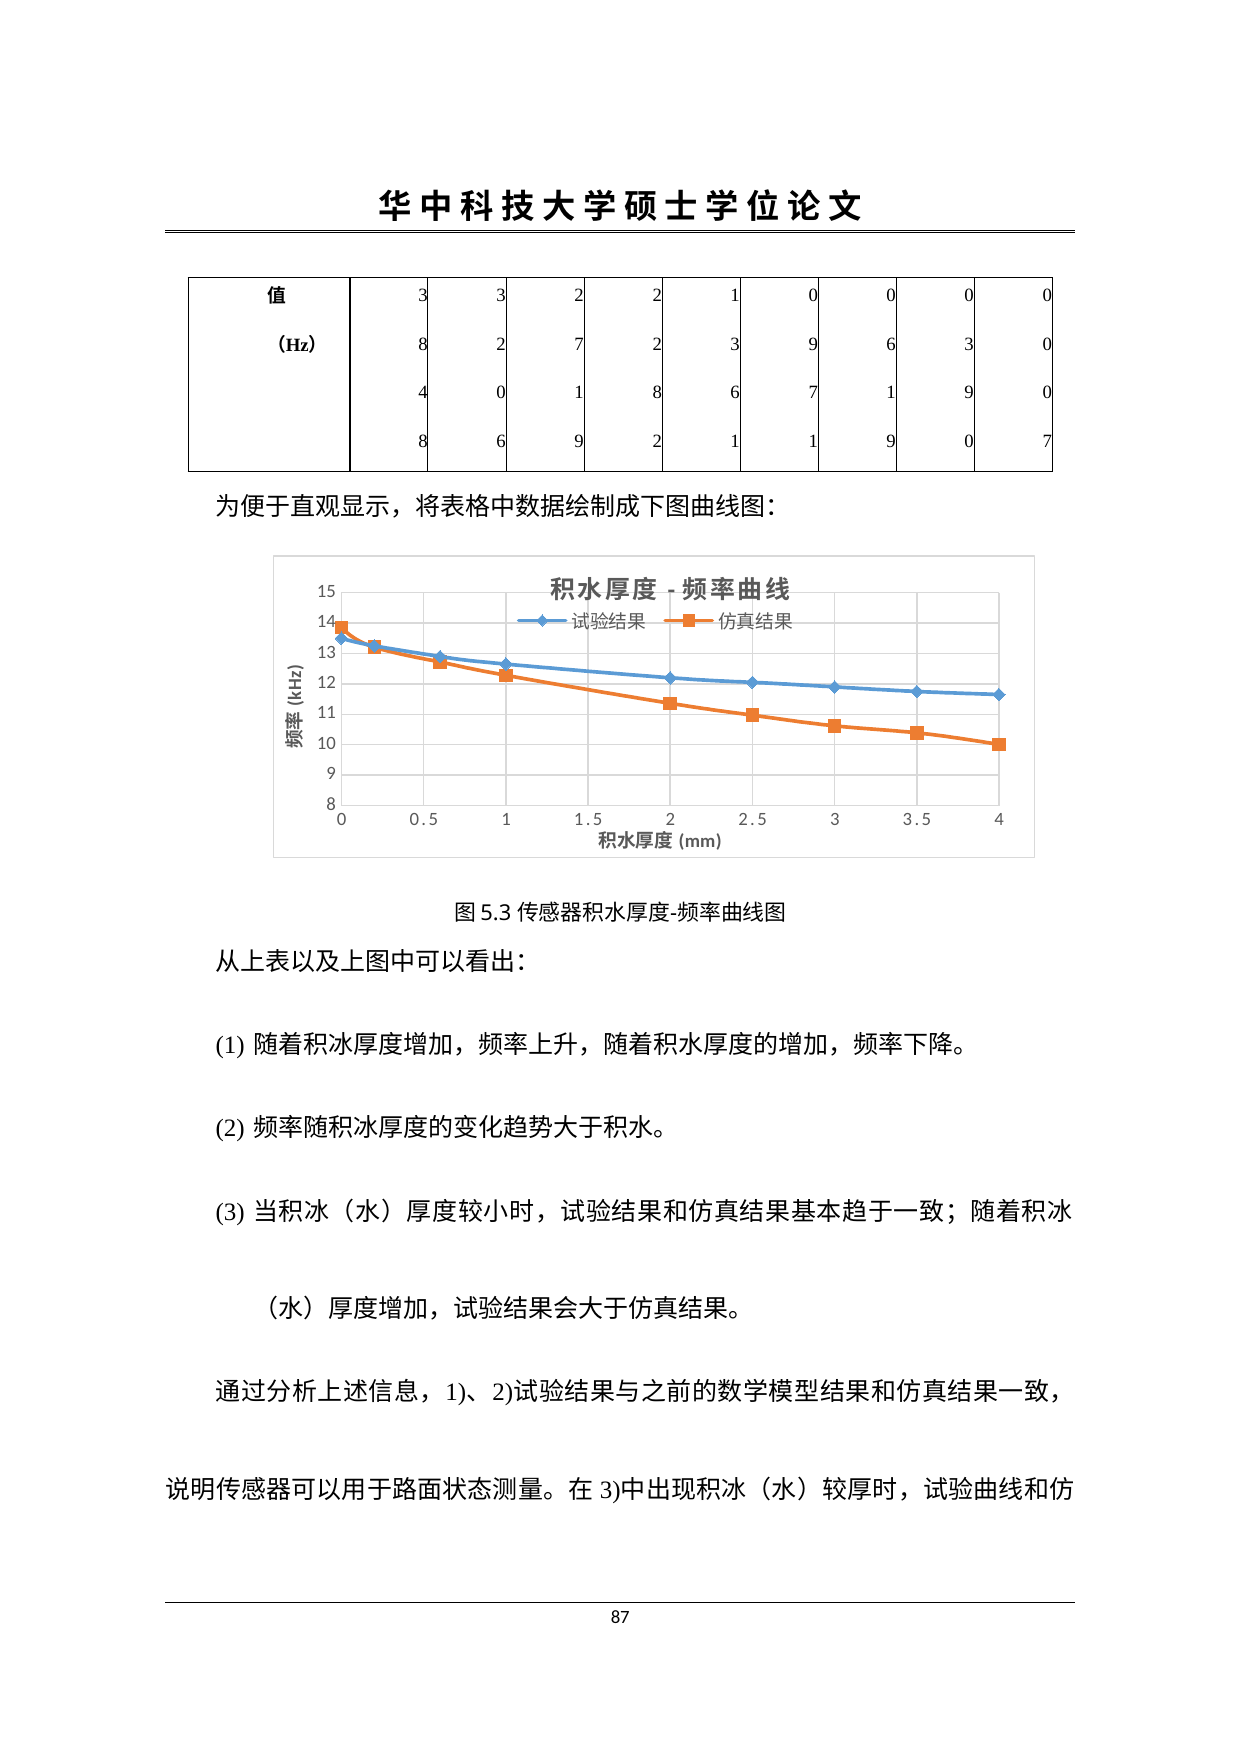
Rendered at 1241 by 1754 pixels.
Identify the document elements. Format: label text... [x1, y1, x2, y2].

table_cell 10971 [741, 278, 818, 471]
table_cell 12719 [507, 278, 584, 471]
table_cell 11361 [663, 278, 740, 471]
table_cell 13206 [428, 278, 506, 471]
list 频率随积冰厚度的变化趋势大于积水。 [215, 1093, 1075, 1158]
list 当积冰（水）厚度较小时，试验结果和仿真结果基本趋于一致；随着积冰（水）厚度增加，试验结果会大于仿真结果。 [215, 1177, 1075, 1339]
text 从上表以及上图中可以看出： [165, 927, 1075, 992]
table_cell 12282 [585, 278, 662, 471]
list 随着积冰厚度增加，频率上升，随着积水厚度的增加，频率下降。 [215, 1010, 1075, 1075]
table_cell 10007 [975, 278, 1052, 471]
table_cell 13848 [351, 278, 427, 471]
table_cell 10619 [819, 278, 896, 471]
text 为便于直观显示，将表格中数据绘制成下图曲线图： [165, 472, 1075, 537]
table_cell 10390 [897, 278, 974, 471]
text 图5.3 传感器积水厚度-频率曲线图 [165, 895, 1075, 927]
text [165, 1357, 1075, 1520]
table_cell 仿真峰值（Hz） [189, 278, 349, 471]
